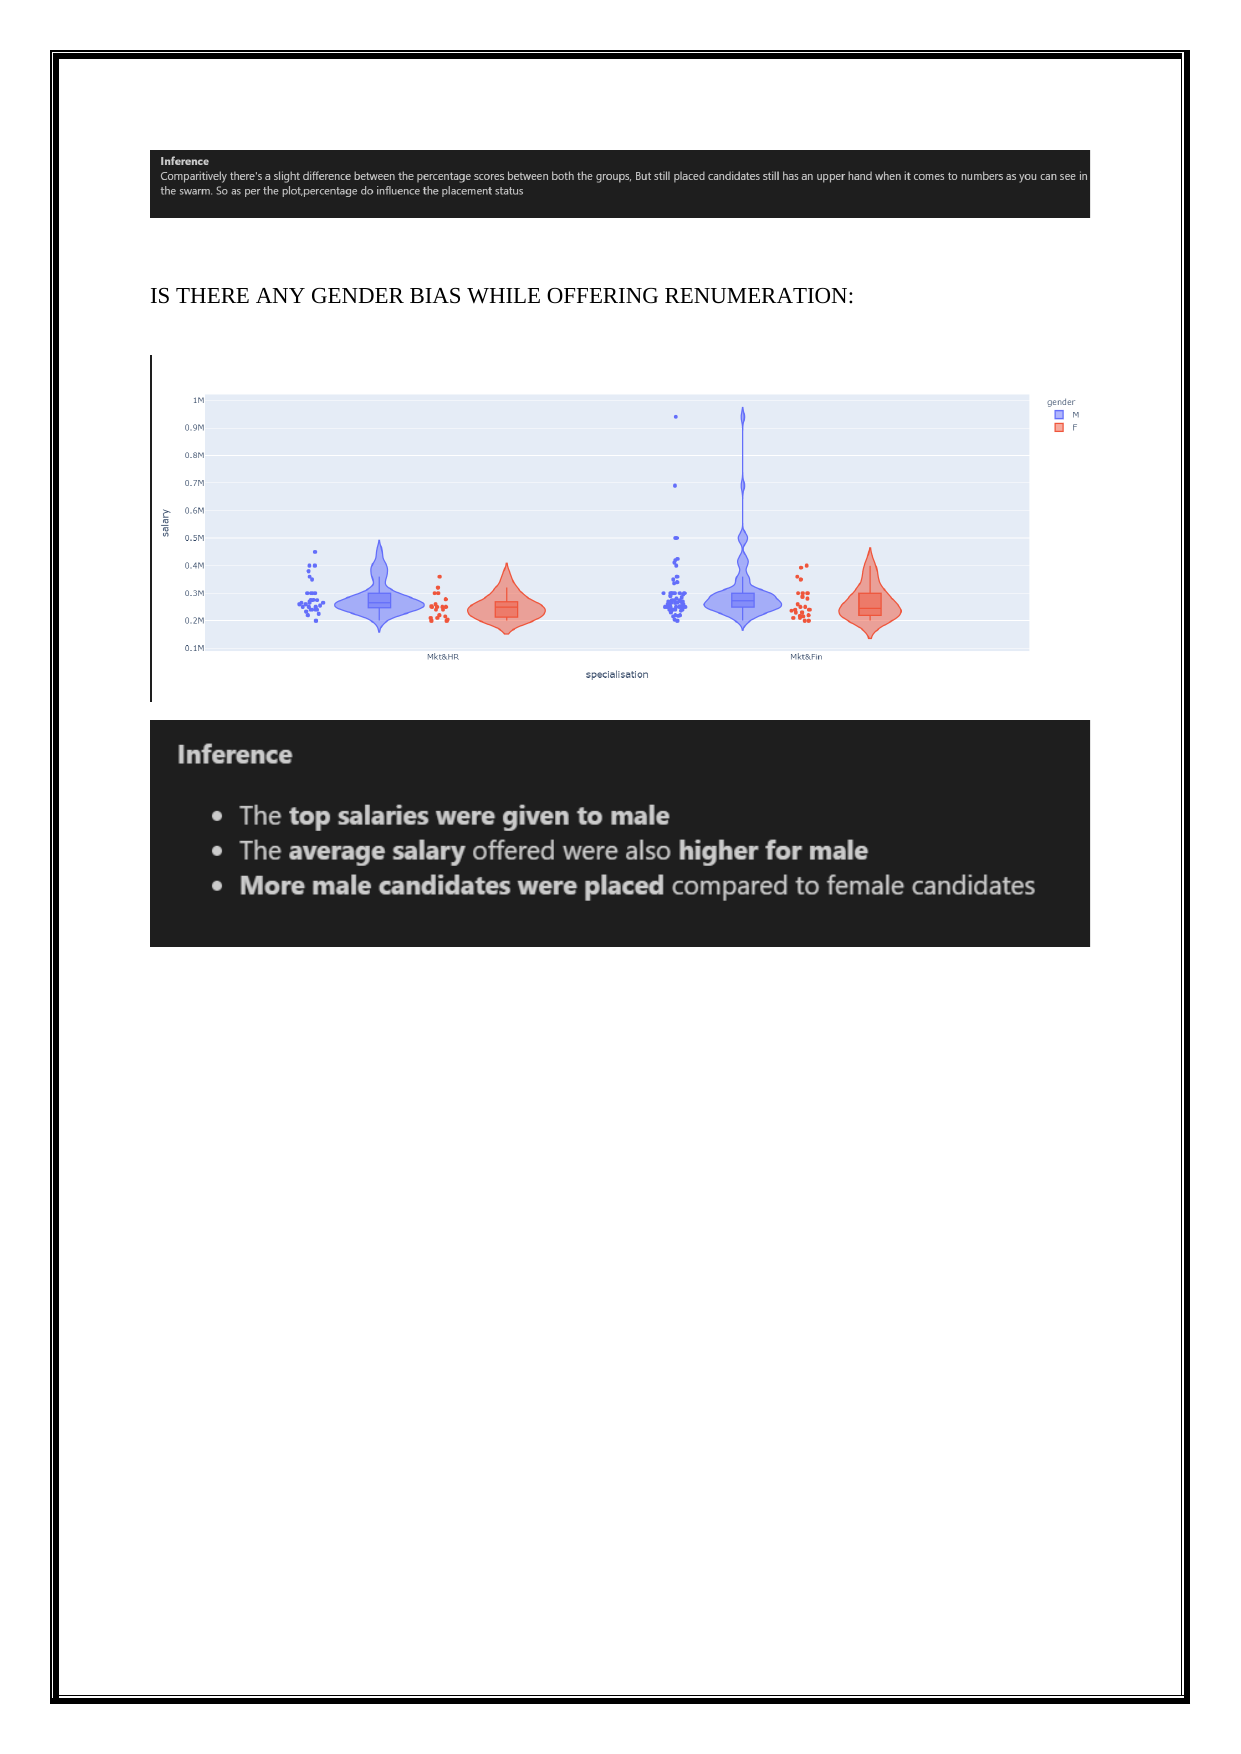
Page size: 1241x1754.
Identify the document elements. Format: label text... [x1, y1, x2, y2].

picture [150, 355, 1091, 702]
text IS THERE ANY GENDER BIAS WHILE OFFERING RENUMERATION: [150, 282, 1090, 308]
picture [150, 150, 1091, 218]
picture [150, 720, 1091, 947]
